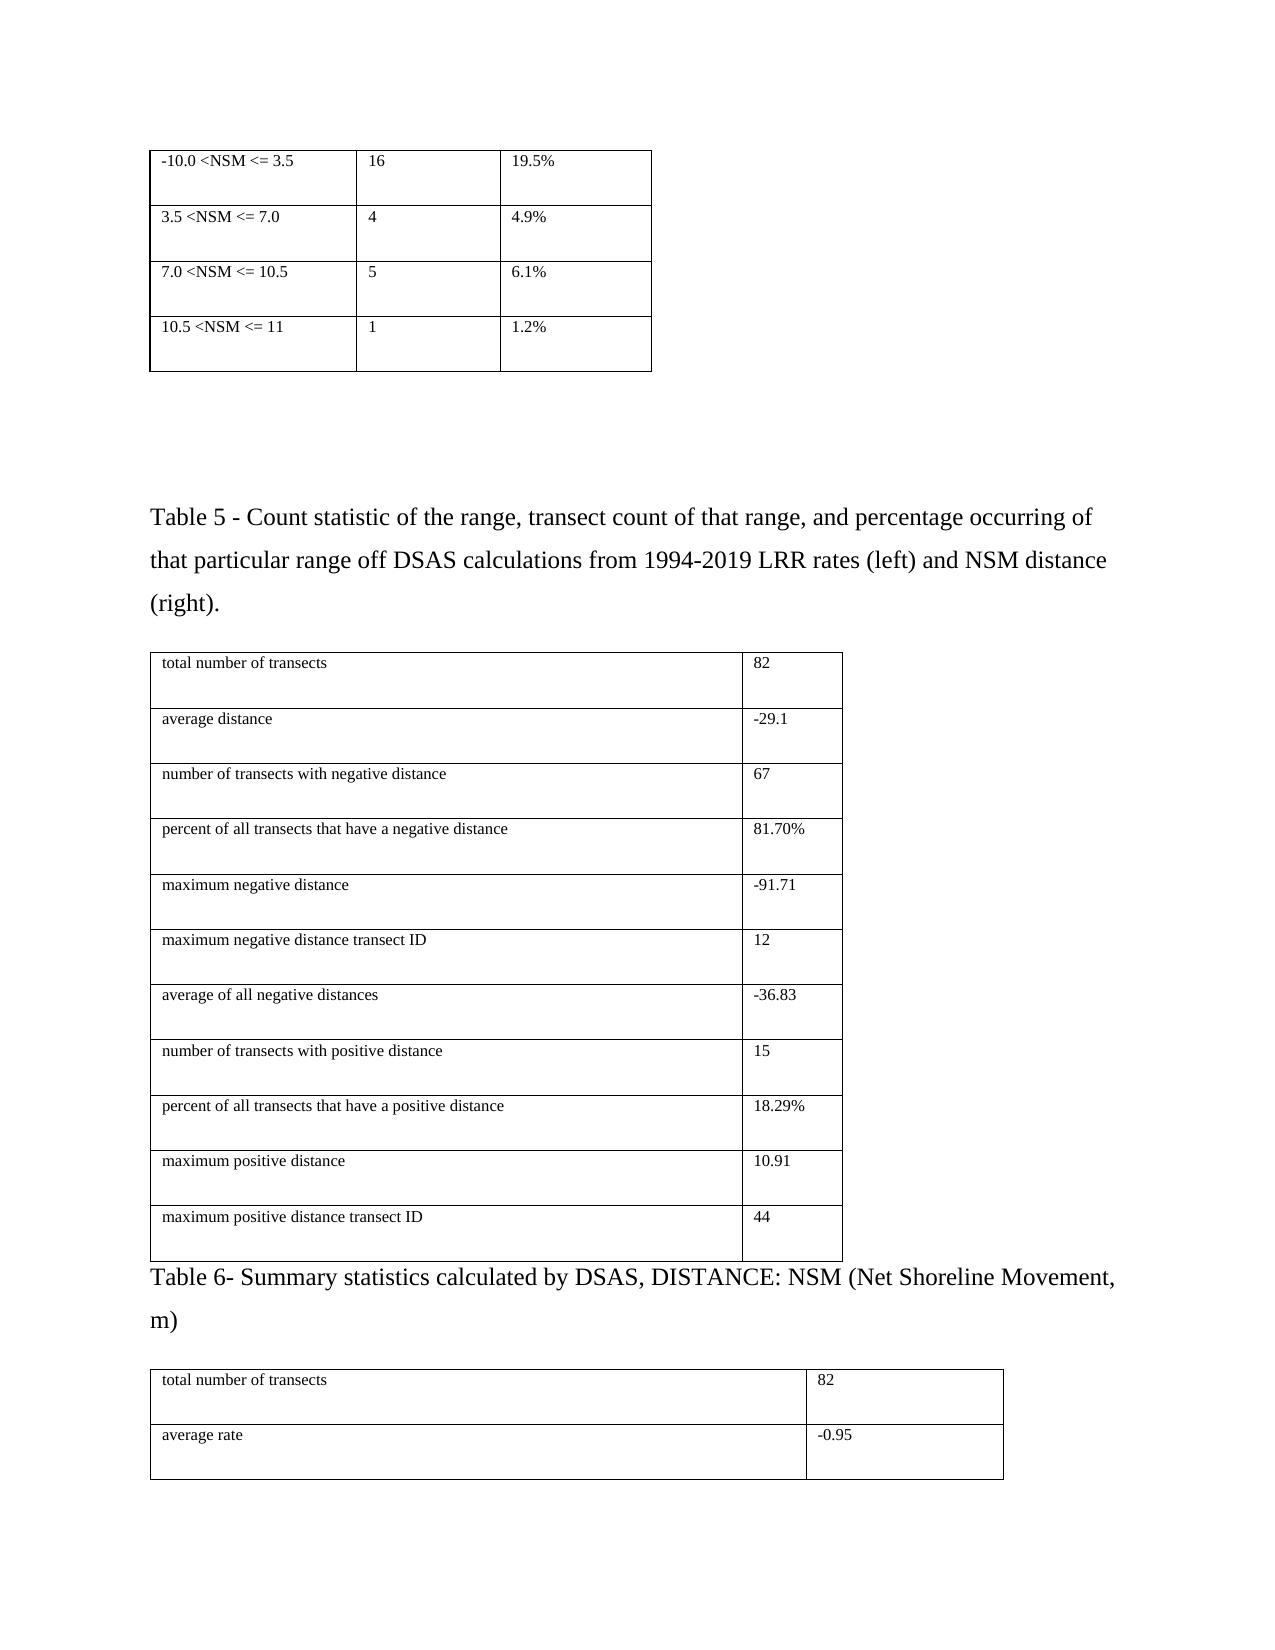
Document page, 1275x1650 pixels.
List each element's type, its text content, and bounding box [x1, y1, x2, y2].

table_cell 18.29% [743, 1096, 842, 1150]
table_cell maximum positive distance transect ID [151, 1206, 742, 1261]
table_cell maximum negative distance transect ID [151, 930, 742, 984]
table_cell 10.91 [743, 1151, 842, 1205]
table_cell average rate [151, 1425, 806, 1479]
table_cell -29.1 [743, 709, 842, 763]
table_header total number of transects [151, 1370, 806, 1424]
table_header total number of transects [151, 653, 742, 707]
table_cell 5 [357, 262, 500, 316]
table_cell maximum negative distance [151, 875, 742, 929]
table_cell 4 [357, 206, 500, 261]
table_cell 19.5% [501, 151, 651, 205]
text Table 6- Summary statistics calculated by DSAS, DISTANCE: NSM (Net Shoreline Movement, m) [150, 1262, 1125, 1333]
table_cell 6.1% [501, 262, 651, 316]
table_cell 10.5 <NSM <= 11 [151, 317, 356, 371]
text Table 5 - Count statistic of the range, transect count of that range, and percentage occurring of that particular range off DSAS calculations from 1994-2019 LRR rates (left) and NSM distance (right). [150, 502, 1125, 617]
table_cell average distance [151, 709, 742, 763]
table_cell -36.83 [743, 985, 842, 1039]
table_cell 67 [743, 764, 842, 818]
table_cell percent of all transects that have a positive distance [151, 1096, 742, 1150]
table_cell number of transects with negative distance [151, 764, 742, 818]
table_cell 81.70% [743, 819, 842, 873]
table_header 82 [807, 1370, 1003, 1424]
table_cell 4.9% [501, 206, 651, 261]
table_cell -91.71 [743, 875, 842, 929]
table_cell number of transects with positive distance [151, 1040, 742, 1095]
table_cell 7.0 <NSM <= 10.5 [151, 262, 356, 316]
table_cell -0.95 [807, 1425, 1003, 1479]
table_cell average of all negative distances [151, 985, 742, 1039]
table_cell 3.5 <NSM <= 7.0 [151, 206, 356, 261]
table_cell 1.2% [501, 317, 651, 371]
table_cell 15 [743, 1040, 842, 1095]
table_cell 16 [357, 151, 500, 205]
table_cell 12 [743, 930, 842, 984]
table_cell 44 [743, 1206, 842, 1261]
table_cell 1 [357, 317, 500, 371]
table_cell -10.0 <NSM <= 3.5 [151, 151, 356, 205]
table_cell percent of all transects that have a negative distance [151, 819, 742, 873]
table_header 82 [743, 653, 842, 707]
table_cell maximum positive distance [151, 1151, 742, 1205]
